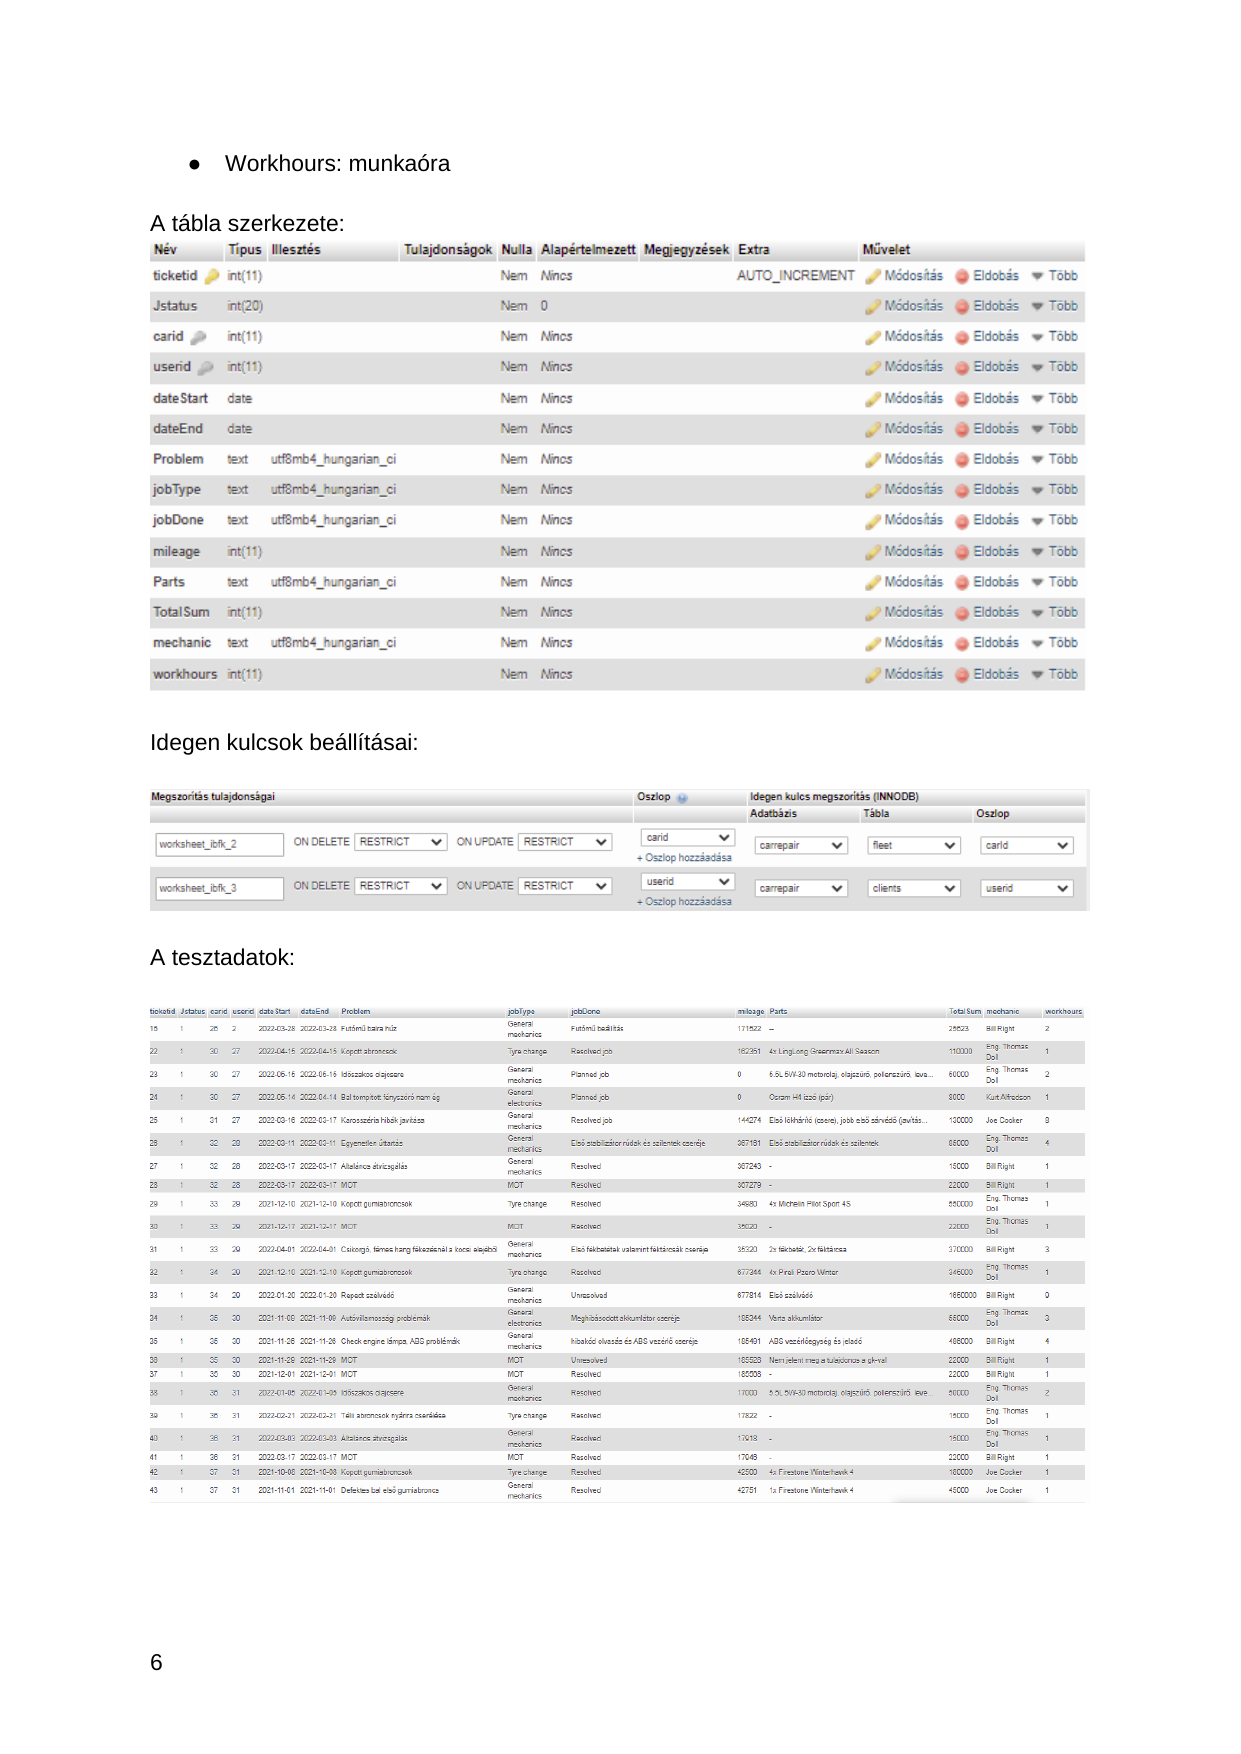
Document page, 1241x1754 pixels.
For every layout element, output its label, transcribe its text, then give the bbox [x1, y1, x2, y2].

text Idegen kulcsok beállításai: [150, 729, 1090, 755]
text A tesztadatok: [150, 944, 1090, 971]
picture [150, 789, 1091, 911]
list Workhours: munkaóra [187, 150, 1090, 176]
picture [150, 240, 1091, 695]
text A tábla szerkezete: [150, 210, 1090, 237]
picture [150, 1004, 1091, 1503]
